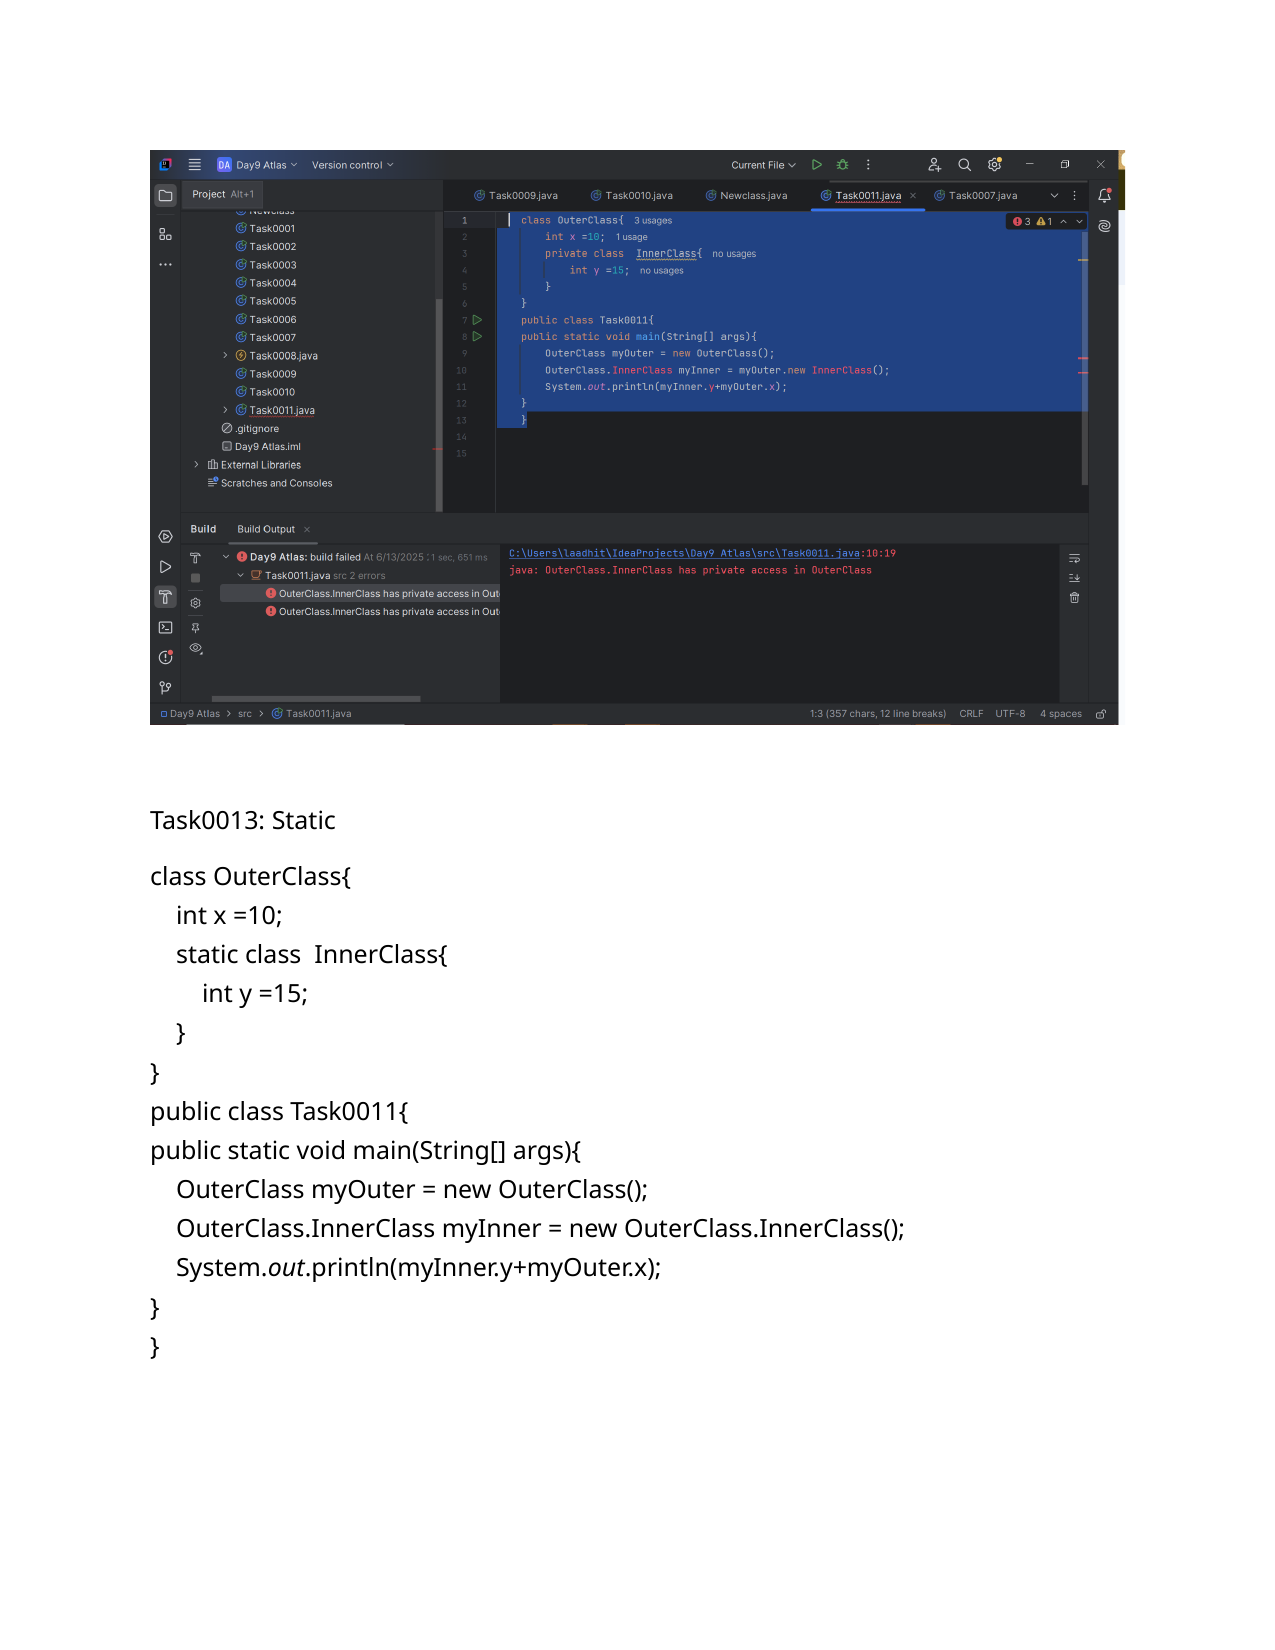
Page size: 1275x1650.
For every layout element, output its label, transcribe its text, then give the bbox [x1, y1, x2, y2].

text class OuterClass{ int x =10; static class InnerClass{ int y =15; } } public class Task0011{ public static void main(String[] args){ OuterClass myOuter = new OuterClass(); OuterClass.InnerClass myInner = new OuterClass.InnerClass(); System.out.println(myInner.y+myOuter.x); } } [150, 858, 1125, 1362]
text Task0013: Static [150, 802, 1125, 837]
picture [150, 150, 1125, 725]
